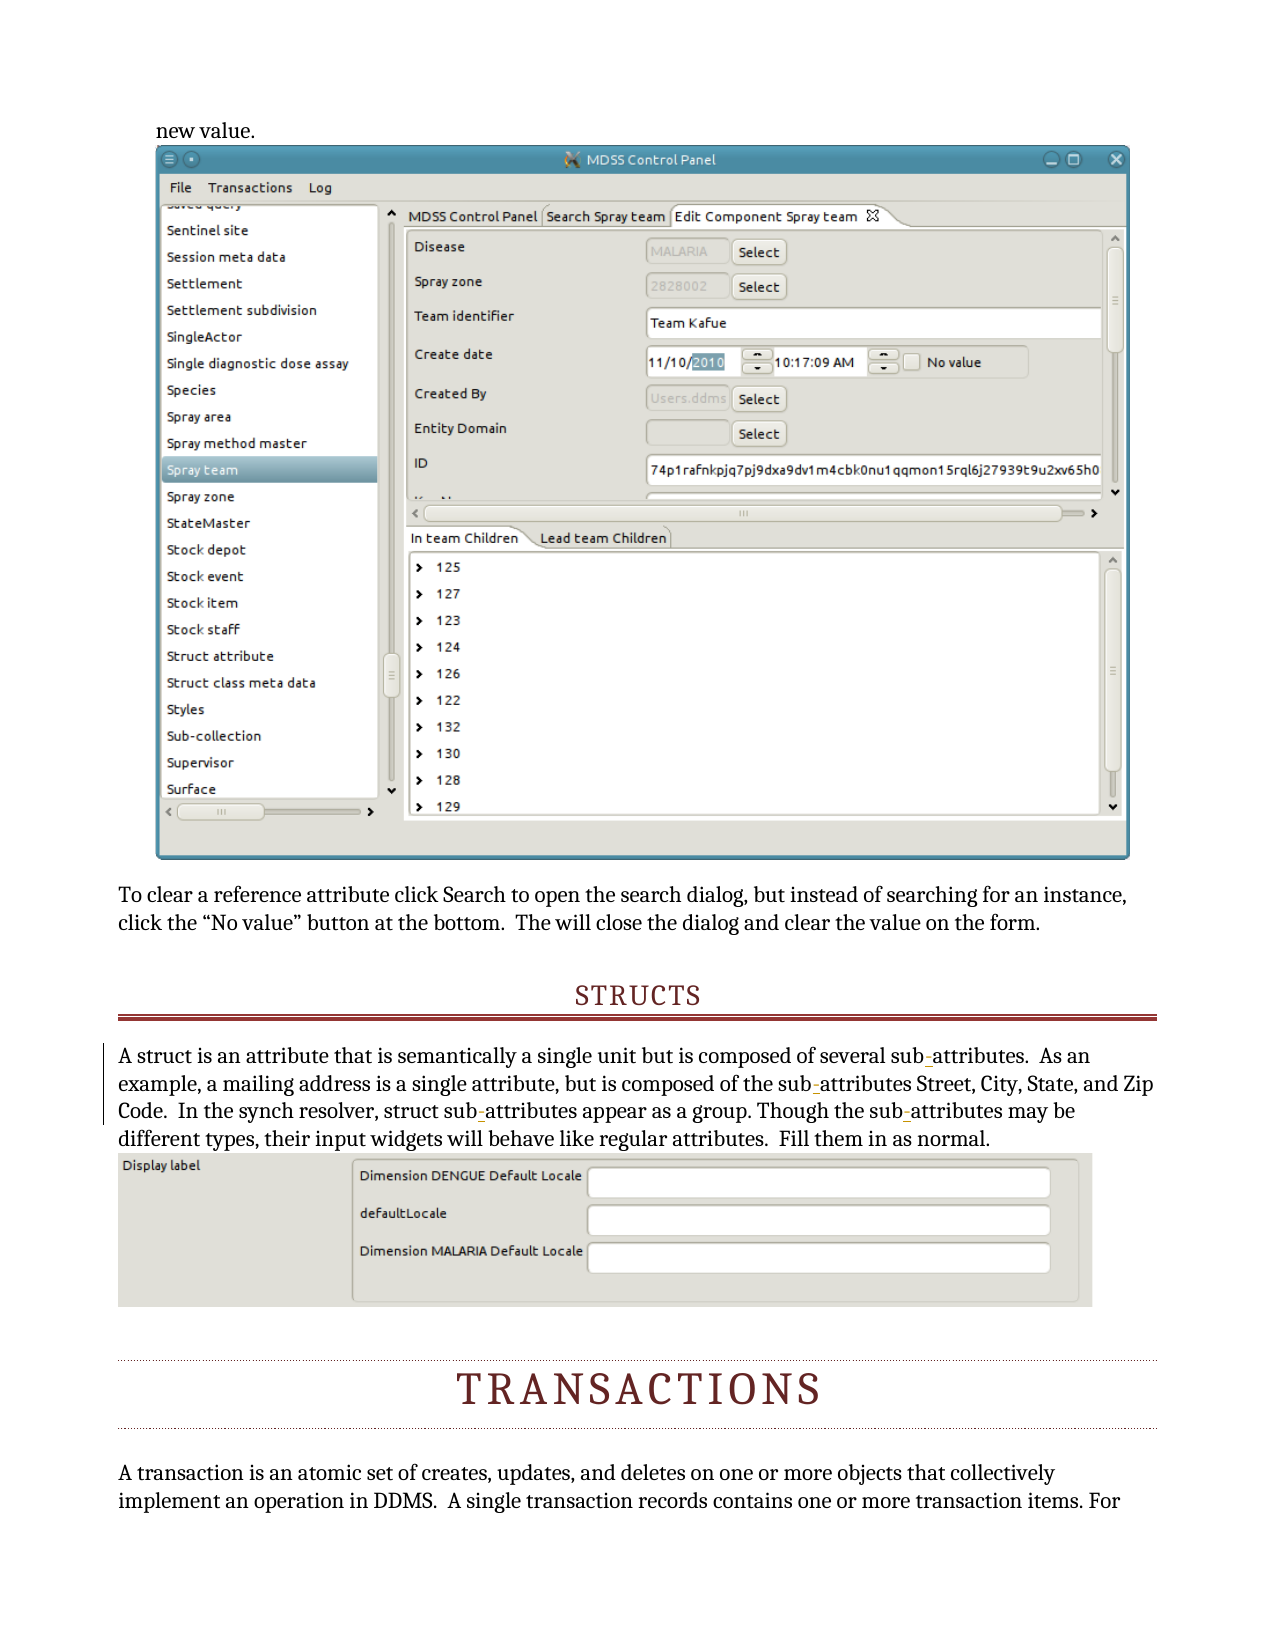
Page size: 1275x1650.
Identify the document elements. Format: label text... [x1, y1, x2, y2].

text To clear a reference attribute click Search to open the search dialog, but instead of searching for an instance, click the “No value” button at the bottom. The will close the dialog and clear the value on the form. [118, 882, 1157, 936]
picture [118, 1153, 1093, 1307]
picture [155, 145, 1130, 860]
title Transactions [118, 1360, 1157, 1429]
subtitle Structs [118, 979, 1157, 1014]
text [118, 1460, 1157, 1514]
